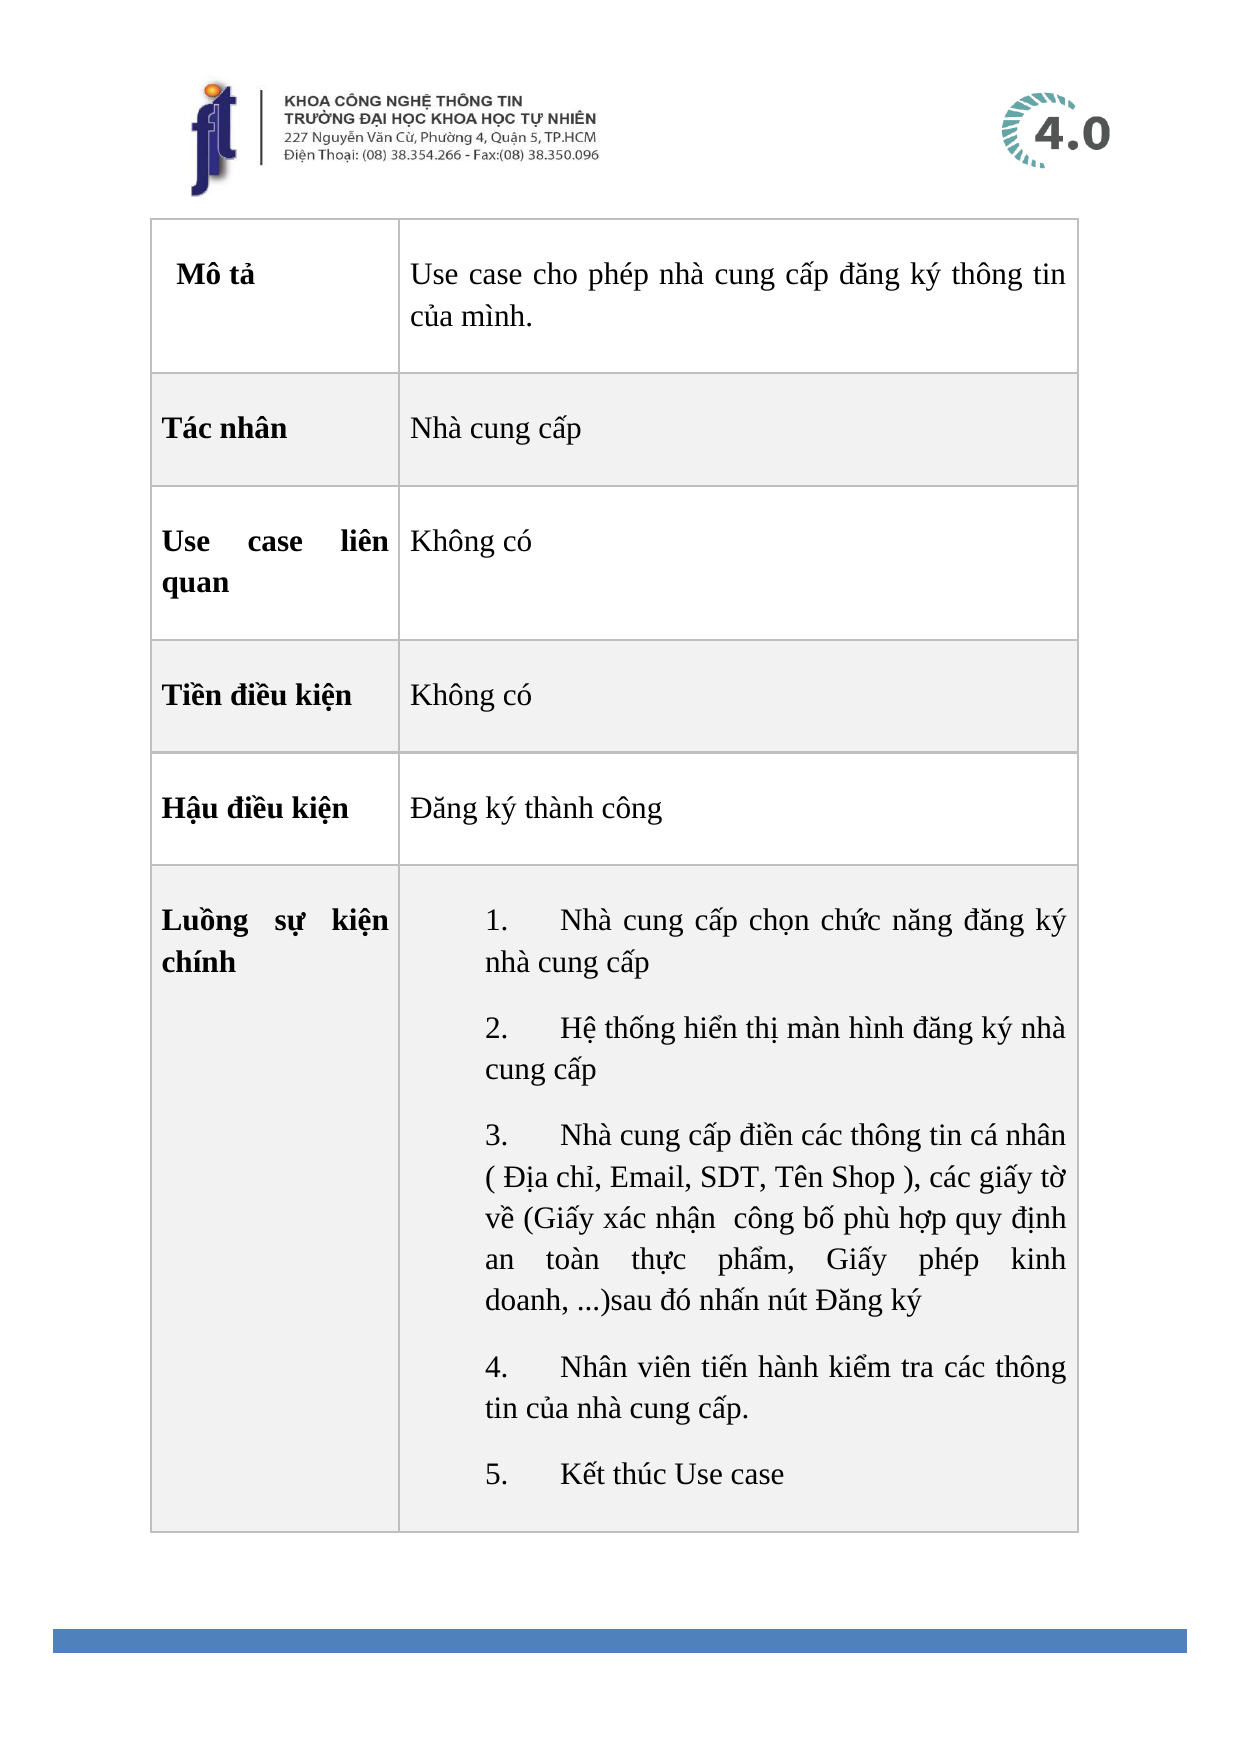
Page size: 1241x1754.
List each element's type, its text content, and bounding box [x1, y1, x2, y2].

table_cell Không có [400, 641, 1077, 751]
table_cell Không có [400, 487, 1077, 639]
table_cell Mô tả [152, 220, 398, 372]
table_cell Use case liên quan [152, 487, 398, 639]
table_cell Tác nhân [152, 374, 398, 485]
table_cell Tiền điều kiện [152, 641, 398, 751]
table_cell Nhà cung cấp [400, 374, 1077, 485]
picture [975, 86, 1138, 175]
table_cell Đăng ký thành công [400, 754, 1077, 864]
table_cell Use case cho phép nhà cung cấp đăng ký thông tin của mình. [400, 220, 1077, 372]
table_cell Hậu điều kiện [152, 754, 398, 864]
picture [168, 75, 632, 218]
table_cell 1. Nhà cung cấp chọn chức năng đăng ký nhà cung cấp 2. Hệ thống hiển thị màn hình đăng ký nhà cung cấp 3. Nhà cung cấp điền các thông tin cá nhân ( Địa chỉ, Email, SDT, Tên Shop ), các giấy tờ về (Giấy xác nhận công bố phù hợp quy định an toàn thực phẩm, Giấy phép kinh doanh, ...)sau đó nhấn nút Đăng ký 4. Nhân viên tiến hành kiểm tra các thông tin của nhà cung cấp. 5. Kết thúc Use case [400, 866, 1077, 1531]
table_cell Luồng sự kiện chính [152, 866, 398, 1531]
